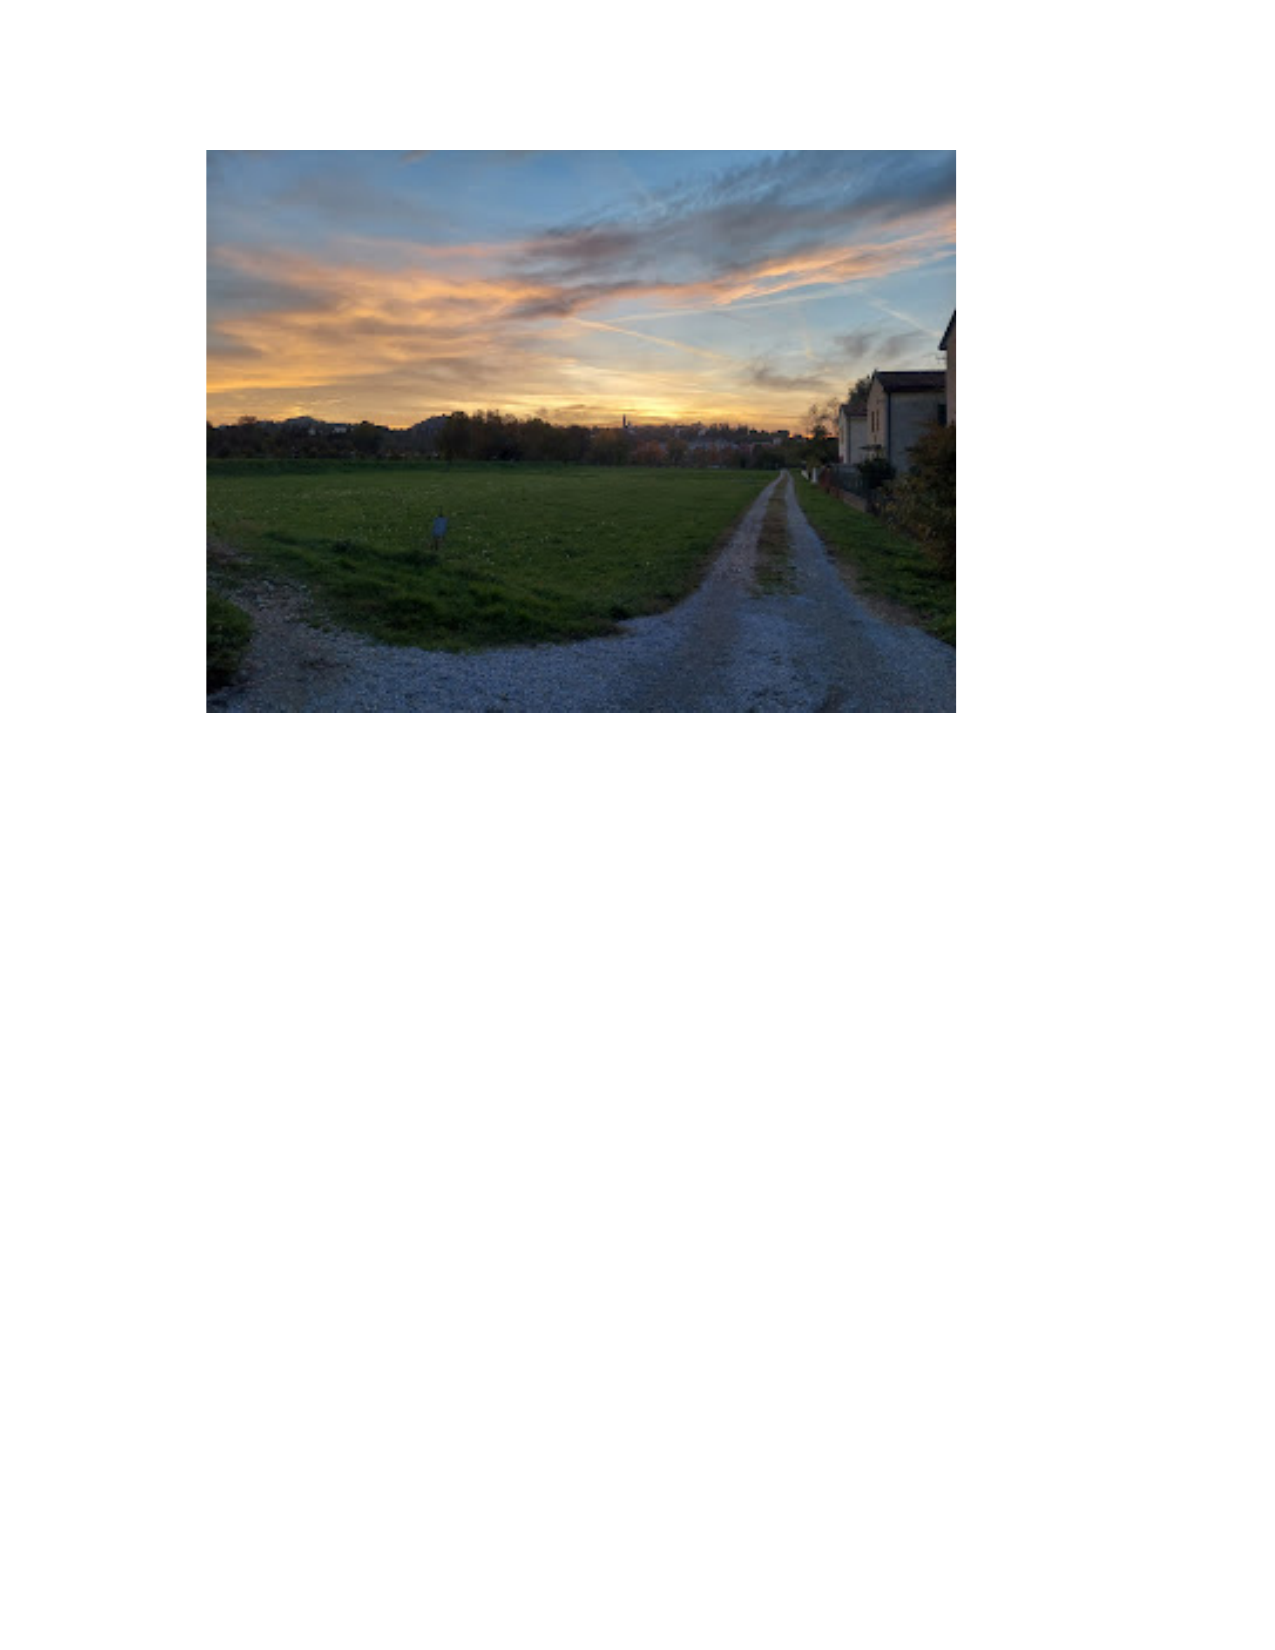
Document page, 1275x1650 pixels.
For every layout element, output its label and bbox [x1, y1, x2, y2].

picture [206, 150, 957, 713]
